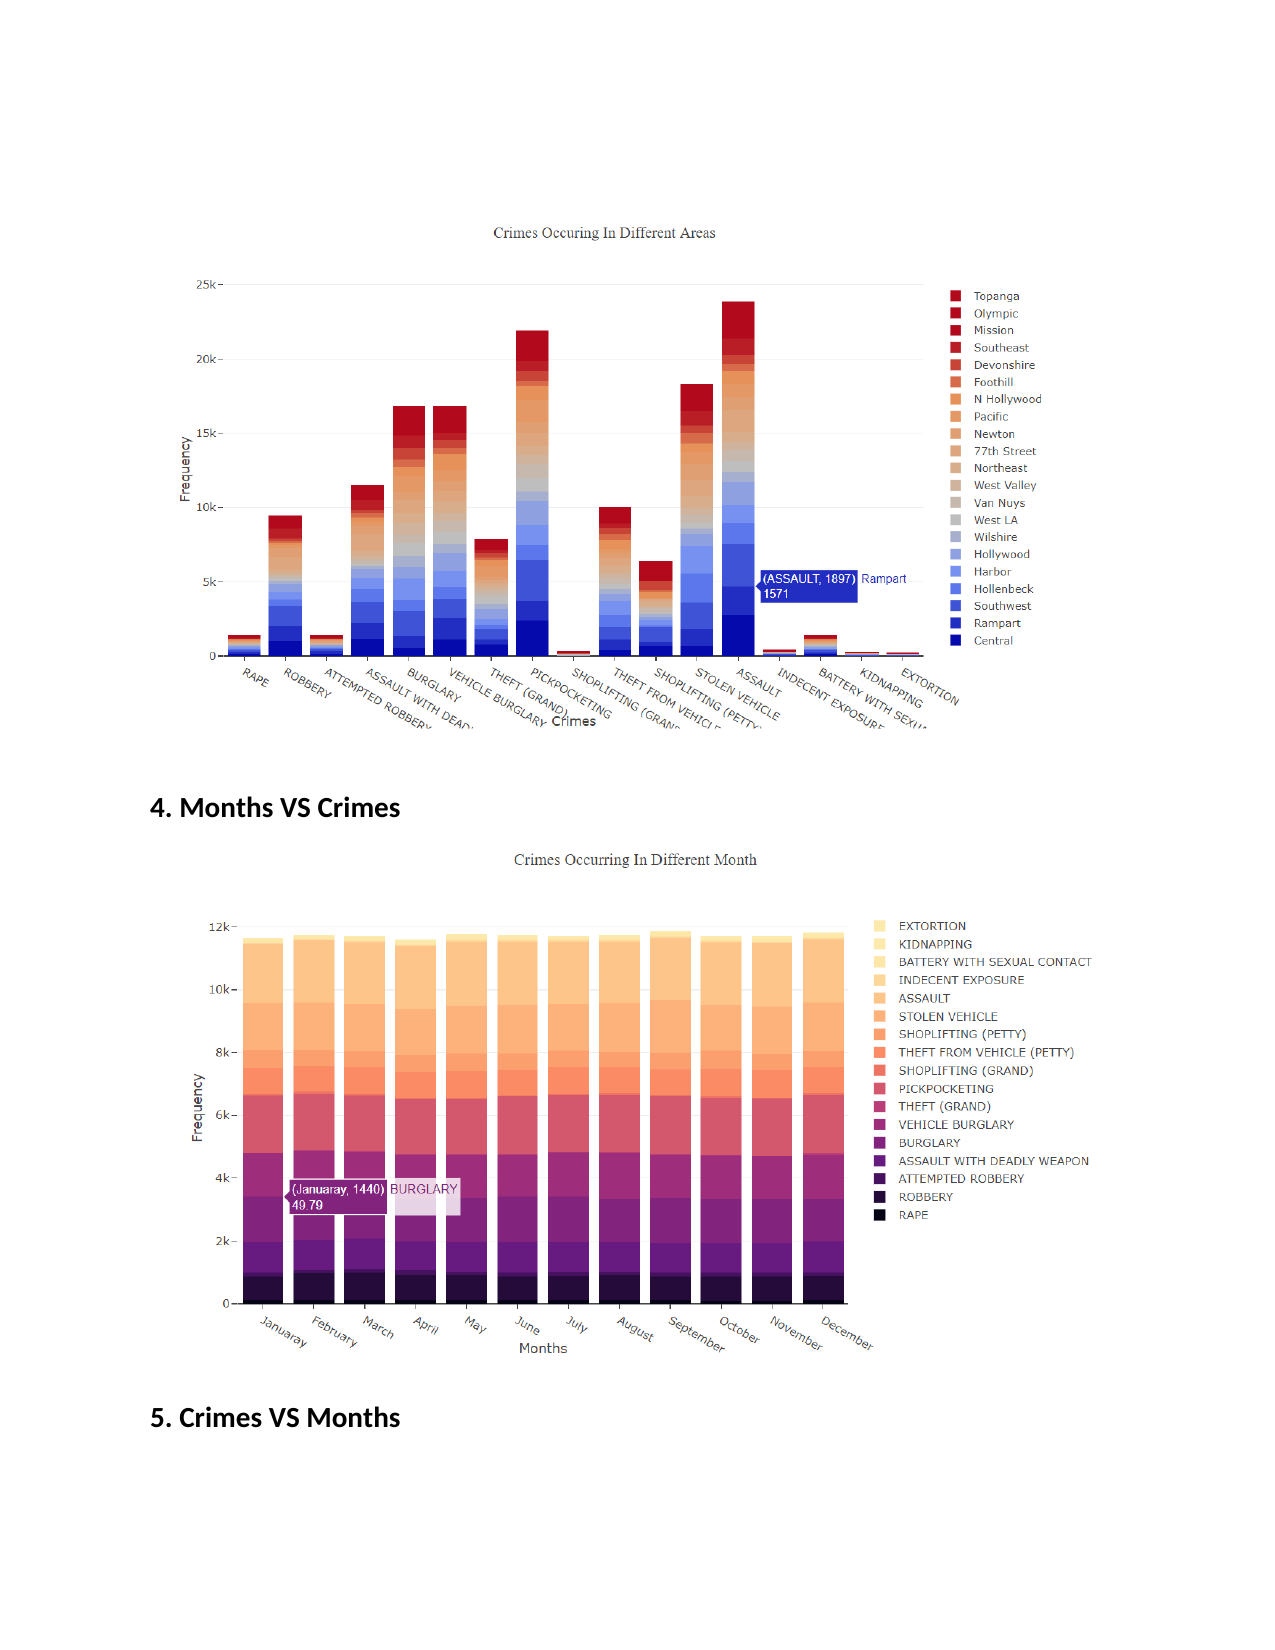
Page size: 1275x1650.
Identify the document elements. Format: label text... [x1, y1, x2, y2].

picture [150, 844, 1125, 1381]
text 5. Crimes VS Months [150, 1399, 1125, 1434]
text 4. Months VS Crimes [150, 789, 1125, 825]
picture [150, 217, 1056, 771]
